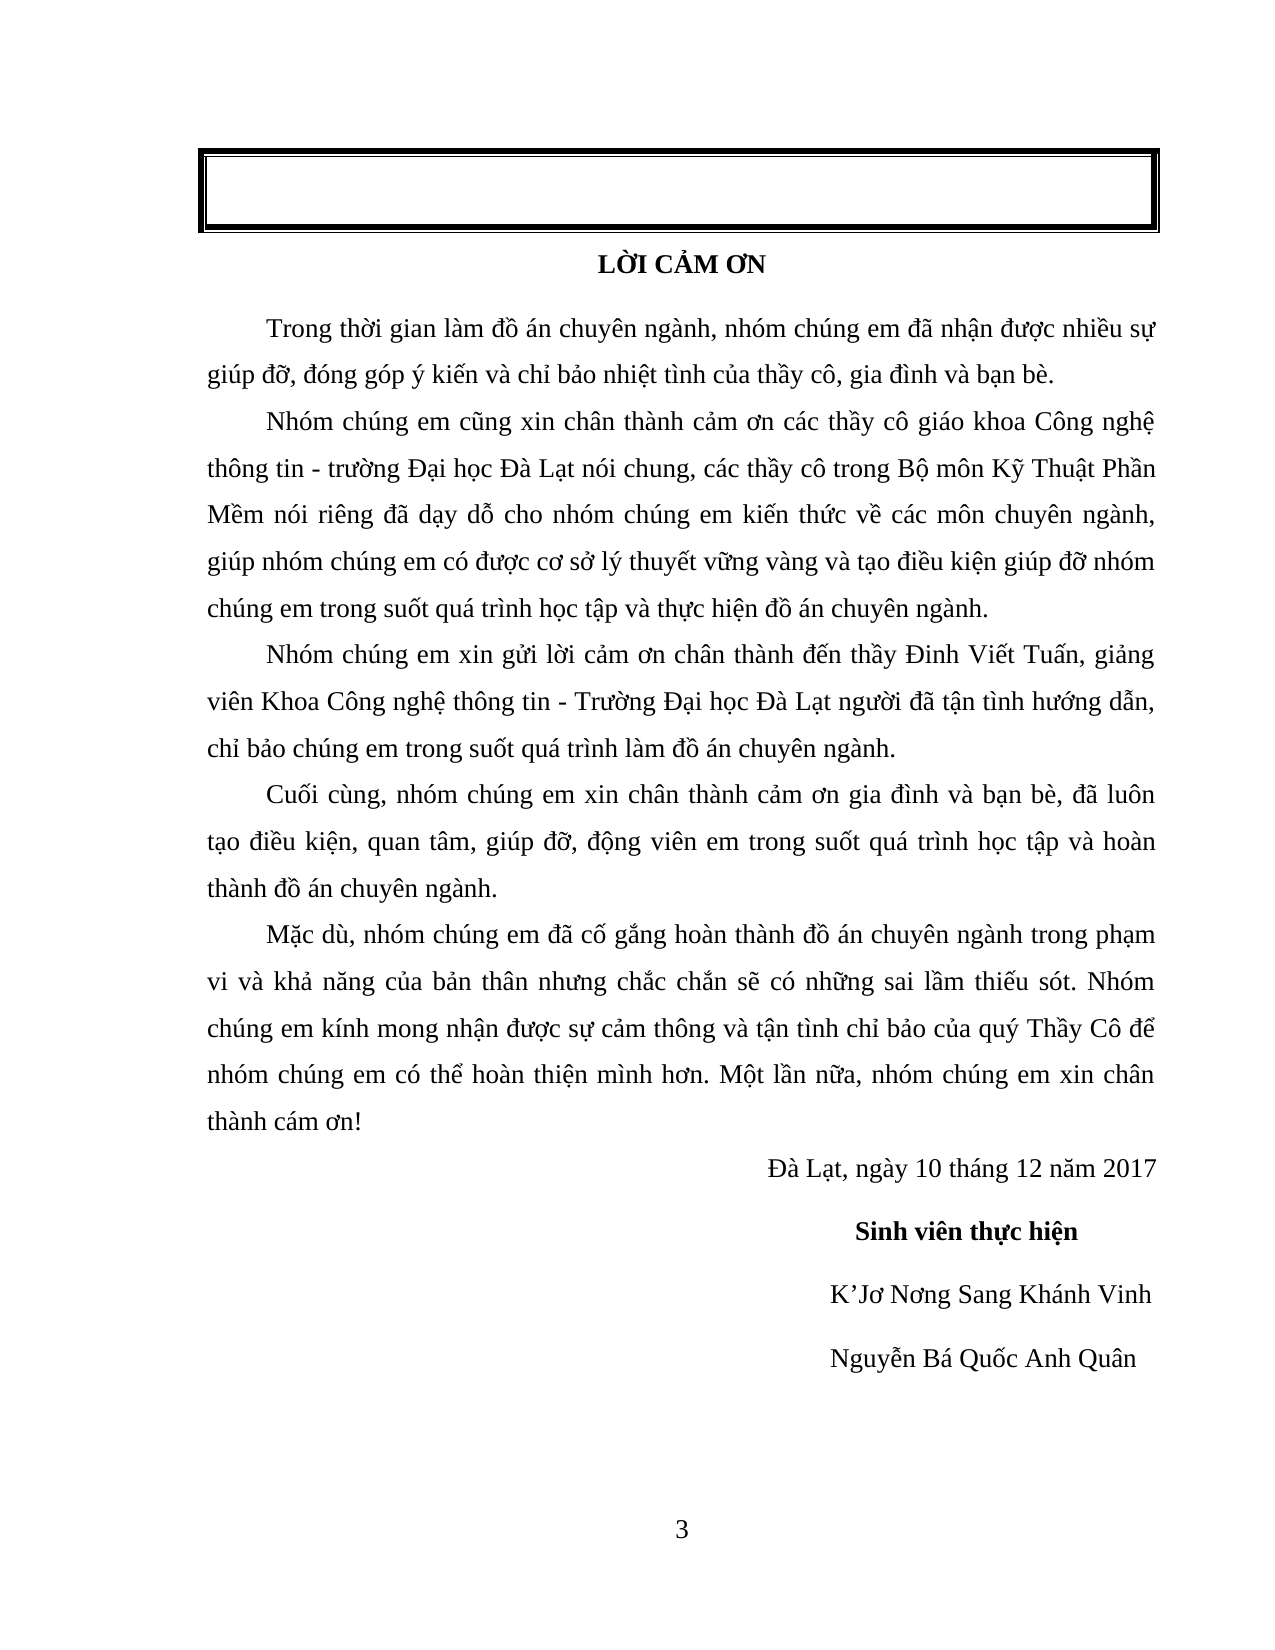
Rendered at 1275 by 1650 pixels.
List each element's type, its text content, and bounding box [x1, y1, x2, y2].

text Trong thời gian làm đồ án chuyên ngành, nhóm chúng em đã nhận được nhiều sự giúp đỡ, đóng góp ý kiến và chỉ bảo nhiệt tình của thầy cô, gia đình và bạn bè. [207, 312, 1157, 390]
text Nhóm chúng em cũng xin chân thành cảm ơn các thầy cô giáo khoa Công nghệ thông tin - trường Đại học Đà Lạt nói chung, các thầy cô trong Bộ môn Kỹ Thuật Phần Mềm nói riêng đã dạy dỗ cho nhóm chúng em kiến thức về các môn chuyên ngành, giúp nhóm chúng em có được cơ sở lý thuyết vững vàng và tạo điều kiện giúp đỡ nhóm chúng em trong suốt quá trình học tập và thực hiện đồ án chuyên ngành. [207, 405, 1157, 623]
text Nguyễn Bá Quốc Anh Quân [207, 1342, 1137, 1373]
text Sinh viên thực hiện [207, 1215, 1078, 1246]
text LỜI CẢM ƠN [207, 248, 1157, 280]
text Mặc dù, nhóm chúng em đã cố gắng hoàn thành đồ án chuyên ngành trong phạm vi và khả năng của bản thân nhưng chắc chắn sẽ có những sai lầm thiếu sót. Nhóm chúng em kính mong nhận được sự cảm thông và tận tình chỉ bảo của quý Thầy Cô để nhóm chúng em có thể hoàn thiện mình hơn. Một lần nữa, nhóm chúng em xin chân thành cám ơn! [207, 918, 1157, 1136]
text Đà Lạt, ngày 10 tháng 12 năm 2017 [207, 1152, 1157, 1183]
text Nhóm chúng em xin gửi lời cảm ơn chân thành đến thầy Đinh Viết Tuấn, giảng viên Khoa Công nghệ thông tin - Trường Đại học Đà Lạt người đã tận tình hướng dẫn, chỉ bảo chúng em trong suốt quá trình làm đồ án chuyên ngành. [207, 638, 1157, 763]
text K’Jơ Nơng Sang Khánh Vinh [207, 1278, 1152, 1310]
text Cuối cùng, nhóm chúng em xin chân thành cảm ơn gia đình và bạn bè, đã luôn tạo điều kiện, quan tâm, giúp đỡ, động viên em trong suốt quá trình học tập và hoàn thành đồ án chuyên ngành. [207, 778, 1157, 903]
